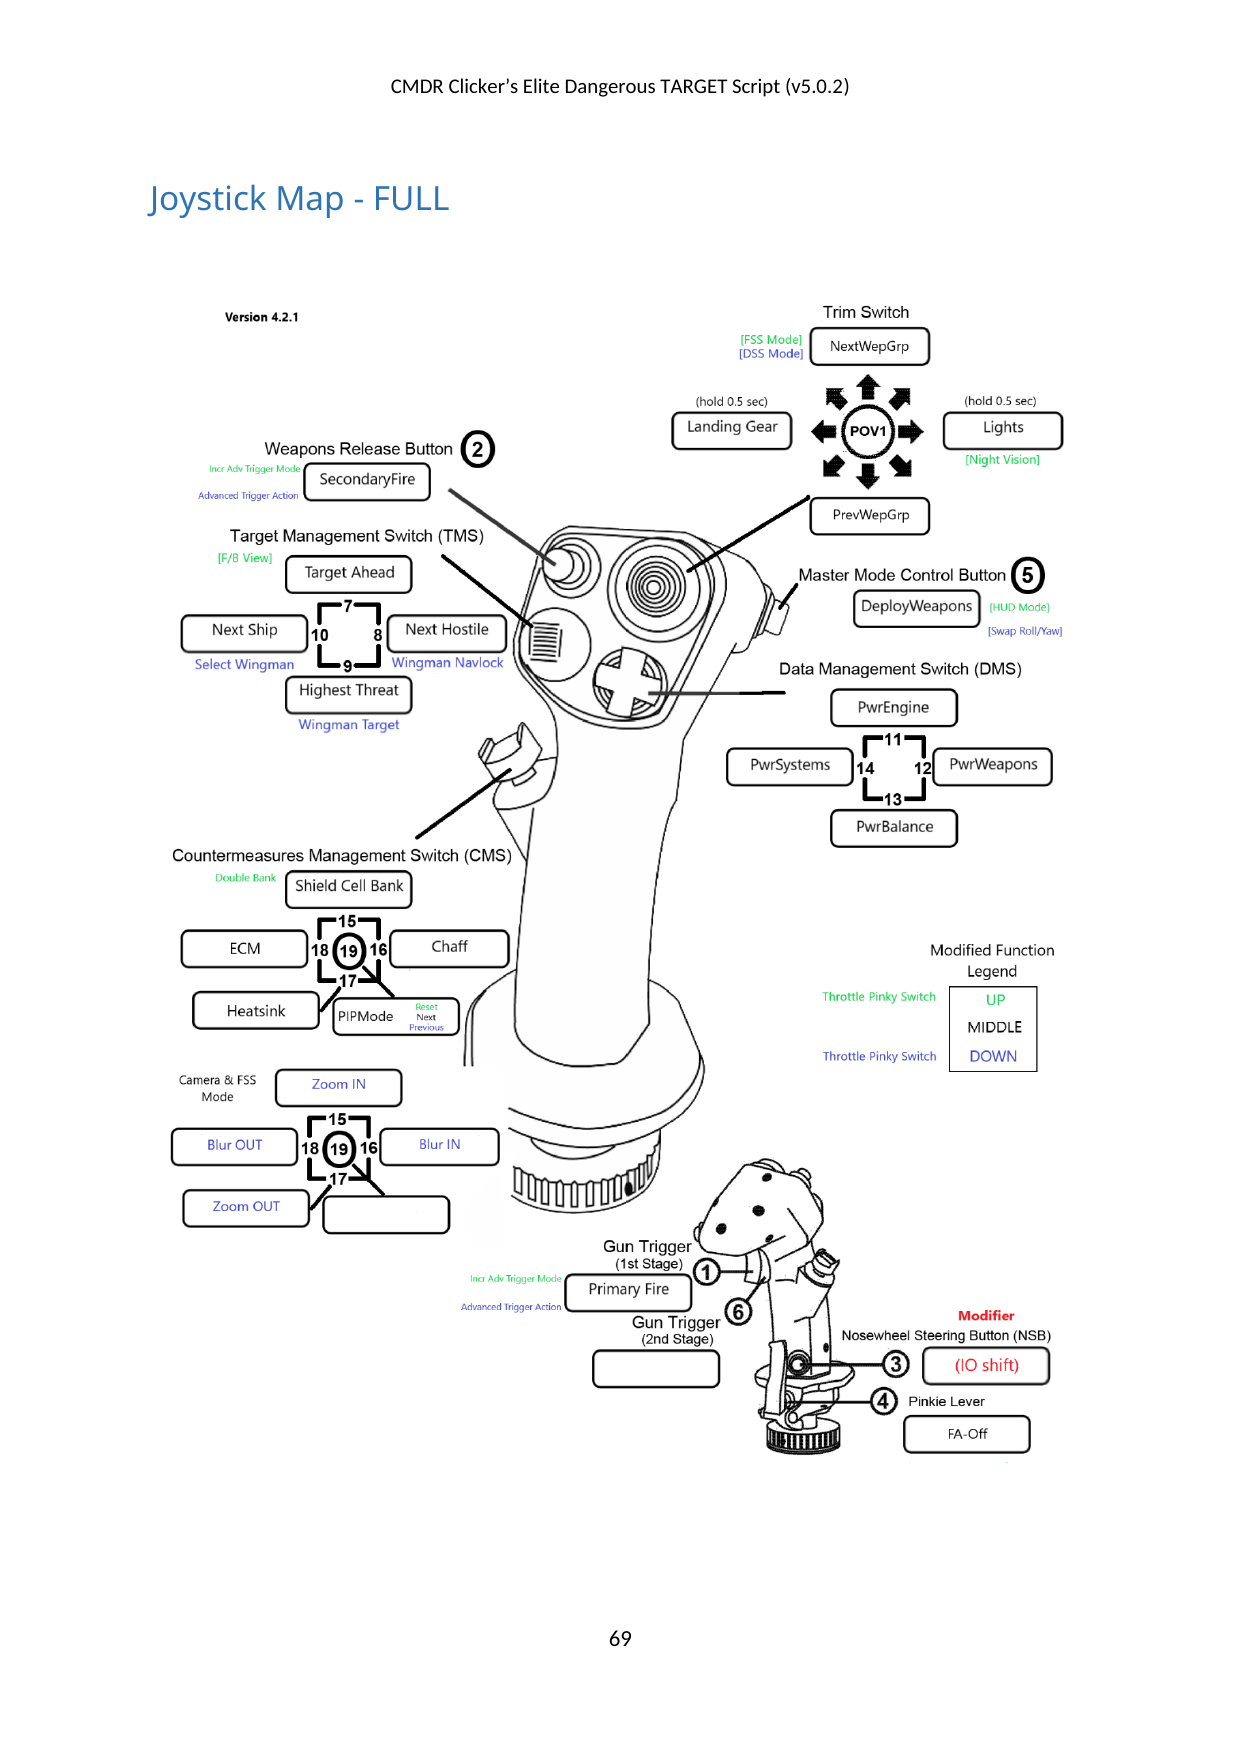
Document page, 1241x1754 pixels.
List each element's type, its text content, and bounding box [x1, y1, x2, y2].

subtitle Joystick Map - FULL [150, 175, 1090, 220]
picture [150, 270, 1091, 1545]
